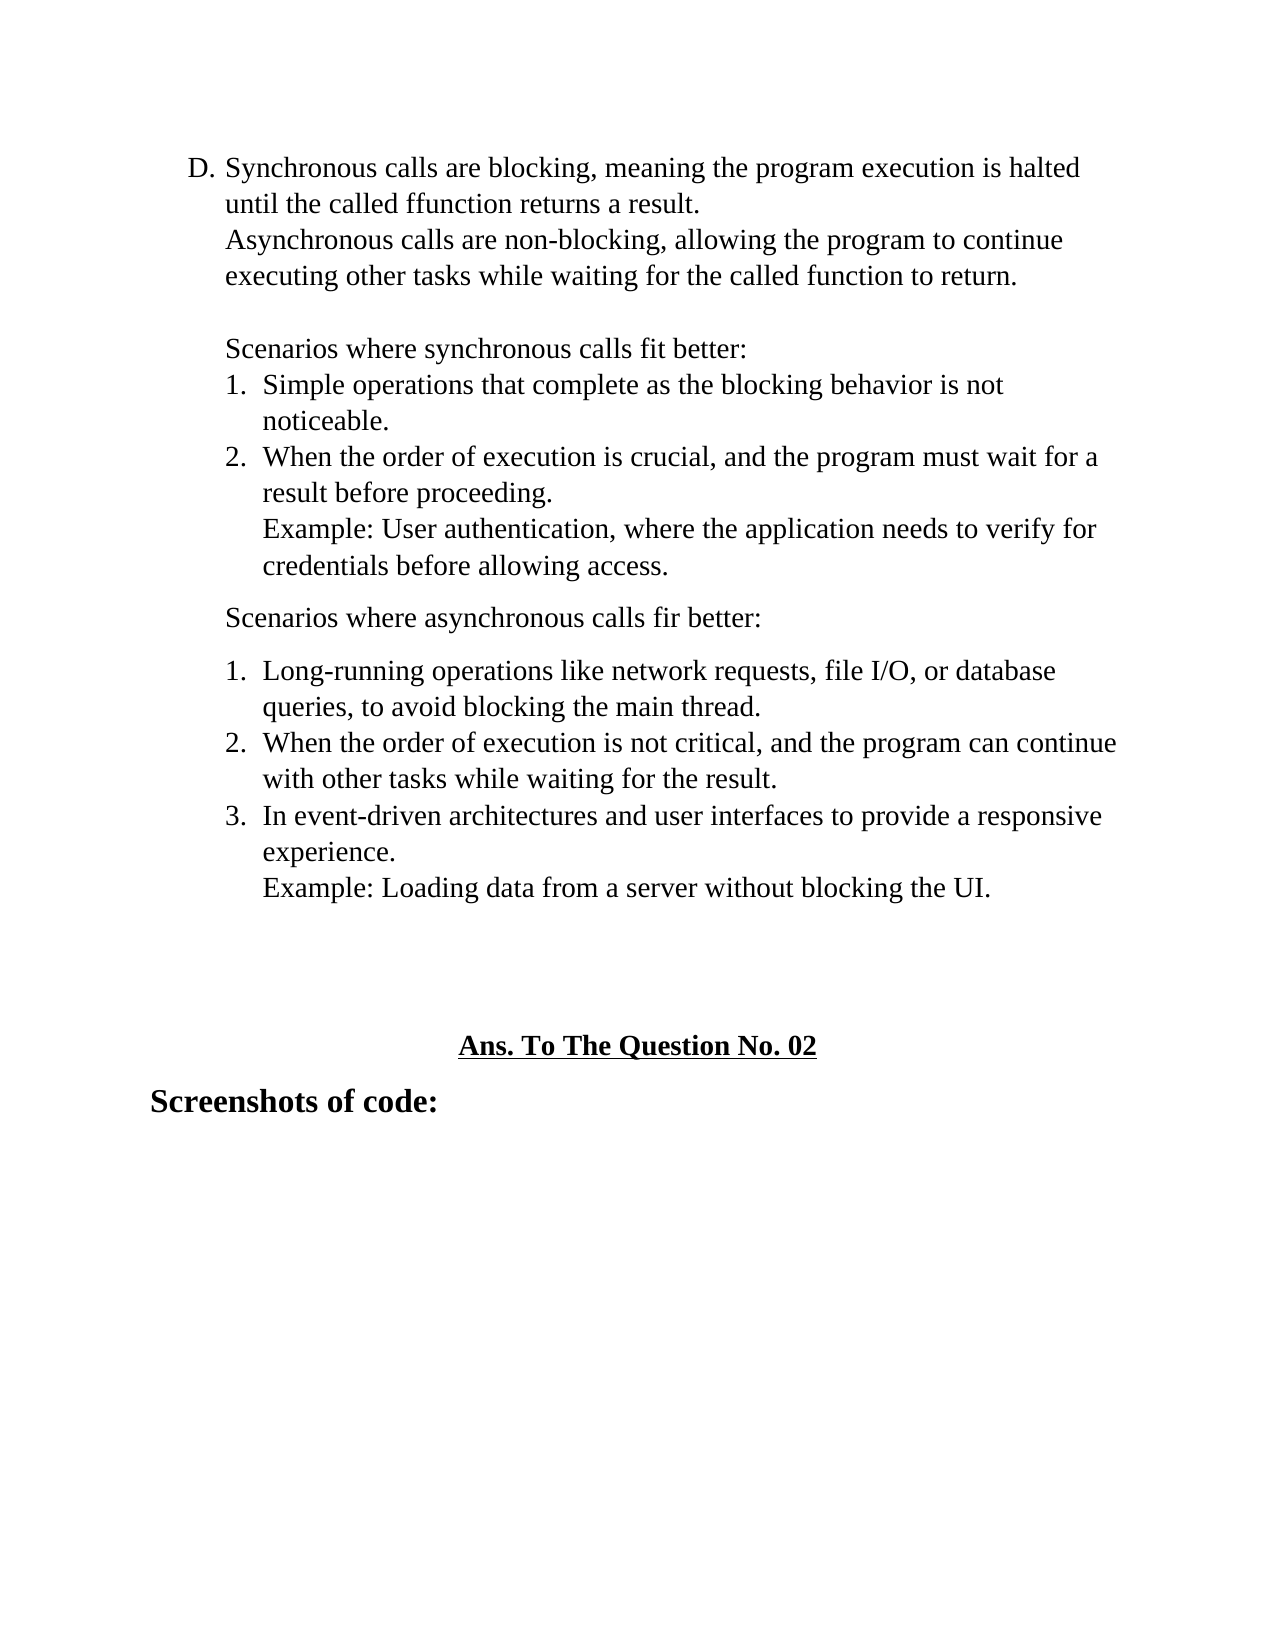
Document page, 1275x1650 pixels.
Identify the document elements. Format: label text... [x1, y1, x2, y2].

list Asynchronous calls are non-blocking, allowing the program to continue executing other tasks while waiting for the called function to return. [225, 222, 1125, 292]
text Ans. To The Question No. 02 [150, 1028, 1125, 1062]
list Simple operations that complete as the blocking behavior is not noticeable. [225, 367, 1125, 437]
list Example: Loading data from a server without blocking the UI. [262, 870, 1125, 904]
list Example: User authentication, where the application needs to verify for credentials before allowing access. [262, 511, 1125, 581]
text Screenshots of code: [150, 1081, 1125, 1120]
list Long-running operations like network requests, file I/O, or database queries, to avoid blocking the main thread. [225, 653, 1125, 723]
text Scenarios where asynchronous calls fir better: [150, 600, 1125, 634]
list When the order of execution is not critical, and the program can continue with other tasks while waiting for the result. [225, 726, 1125, 795]
list Synchronous calls are blocking, meaning the program execution is halted until the called ffunction returns a result. [187, 150, 1125, 220]
list Scenarios where synchronous calls fit better: [225, 331, 1125, 364]
list When the order of execution is crucial, and the program must wait for a result before proceeding. [225, 439, 1125, 509]
list In event-driven architectures and user interfaces to provide a responsive experience. [225, 798, 1125, 867]
